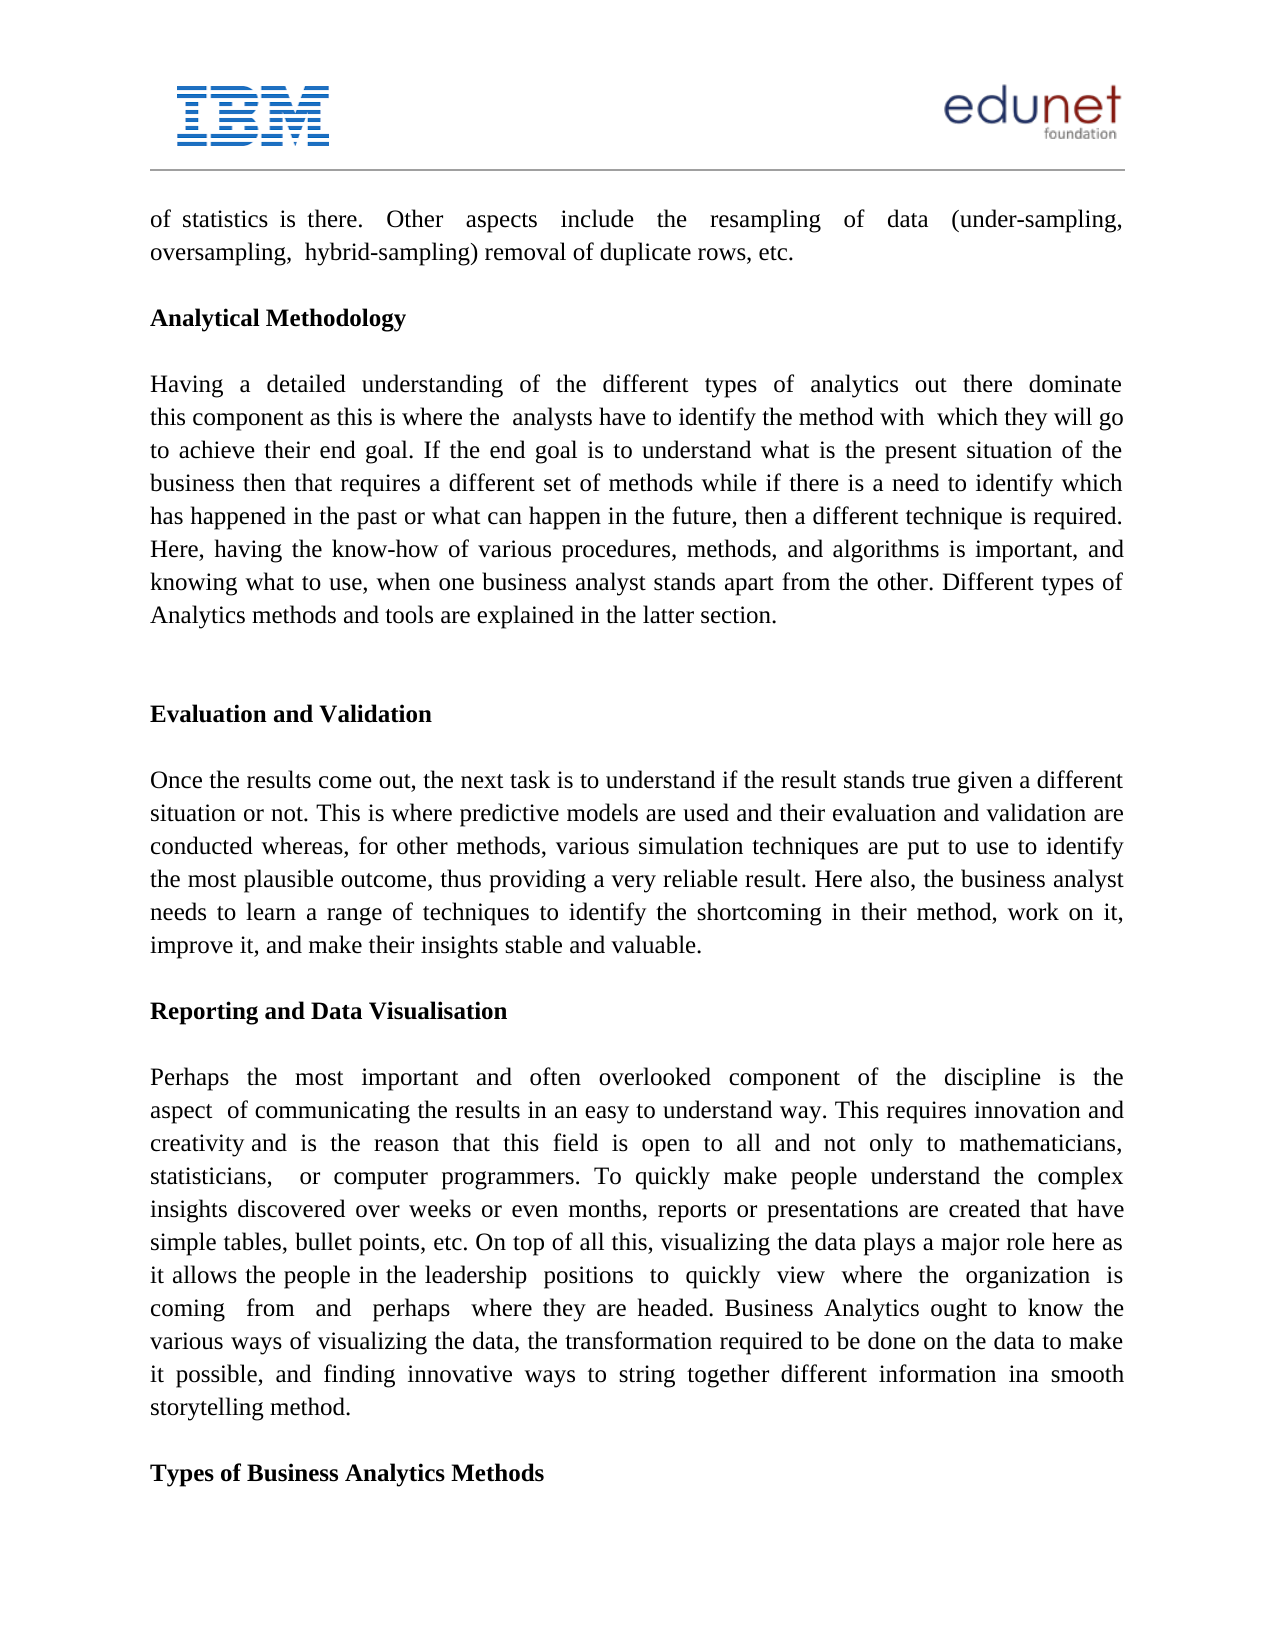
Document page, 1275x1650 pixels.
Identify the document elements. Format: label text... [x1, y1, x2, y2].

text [150, 204, 1125, 266]
text Analytical Methodology [150, 303, 1125, 332]
text Reporting and Data Visualisation [150, 996, 1125, 1025]
text Types of Business Analytics Methods [150, 1458, 1125, 1487]
text Perhaps the most important and often overlooked component of the discipline is the aspect of communicating the results in an easy to understand way. This requires innovation and creativity and is the reason that this field is open to all and not only to mathematicians, statisticians, or computer programmers. To quickly make people understand the complex insights discovered over weeks or even months, reports or presentations are created that have simple tables, bullet points, etc. On top of all this, visualizing the data plays a major role here as it allows the people in the leadership positions to quickly view where the organization is coming from and perhaps where they are headed. Business Analytics ought to know the various ways of visualizing the data, the transformation required to be done on the data to make it possible, and finding innovative ways to string together different information ina smooth storytelling method. [150, 1062, 1125, 1421]
text Once the results come out, the next task is to understand if the result stands true given a different situation or not. This is where predictive models are used and their evaluation and validation are conducted whereas, for other methods, various simulation techniques are put to use to identify the most plausible outcome, thus providing a very reliable result. Here also, the business analyst needs to learn a range of techniques to identify the shortcoming in their method, work on it, improve it, and make their insights stable and valuable. [150, 765, 1125, 959]
text Having a detailed understanding of the different types of analytics out there dominate this component as this is where the analysts have to identify the method with which they will go to achieve their end goal. If the end goal is to understand what is the present situation of the business then that requires a different set of methods while if there is a need to identify which has happened in the past or what can happen in the future, then a different technique is required. Here, having the know-how of various procedures, methods, and algorithms is important, and knowing what to use, when one business analyst stands apart from the other. Different types of Analytics methods and tools are explained in the latter section. [150, 369, 1125, 629]
text Evaluation and Validation [150, 699, 1125, 728]
